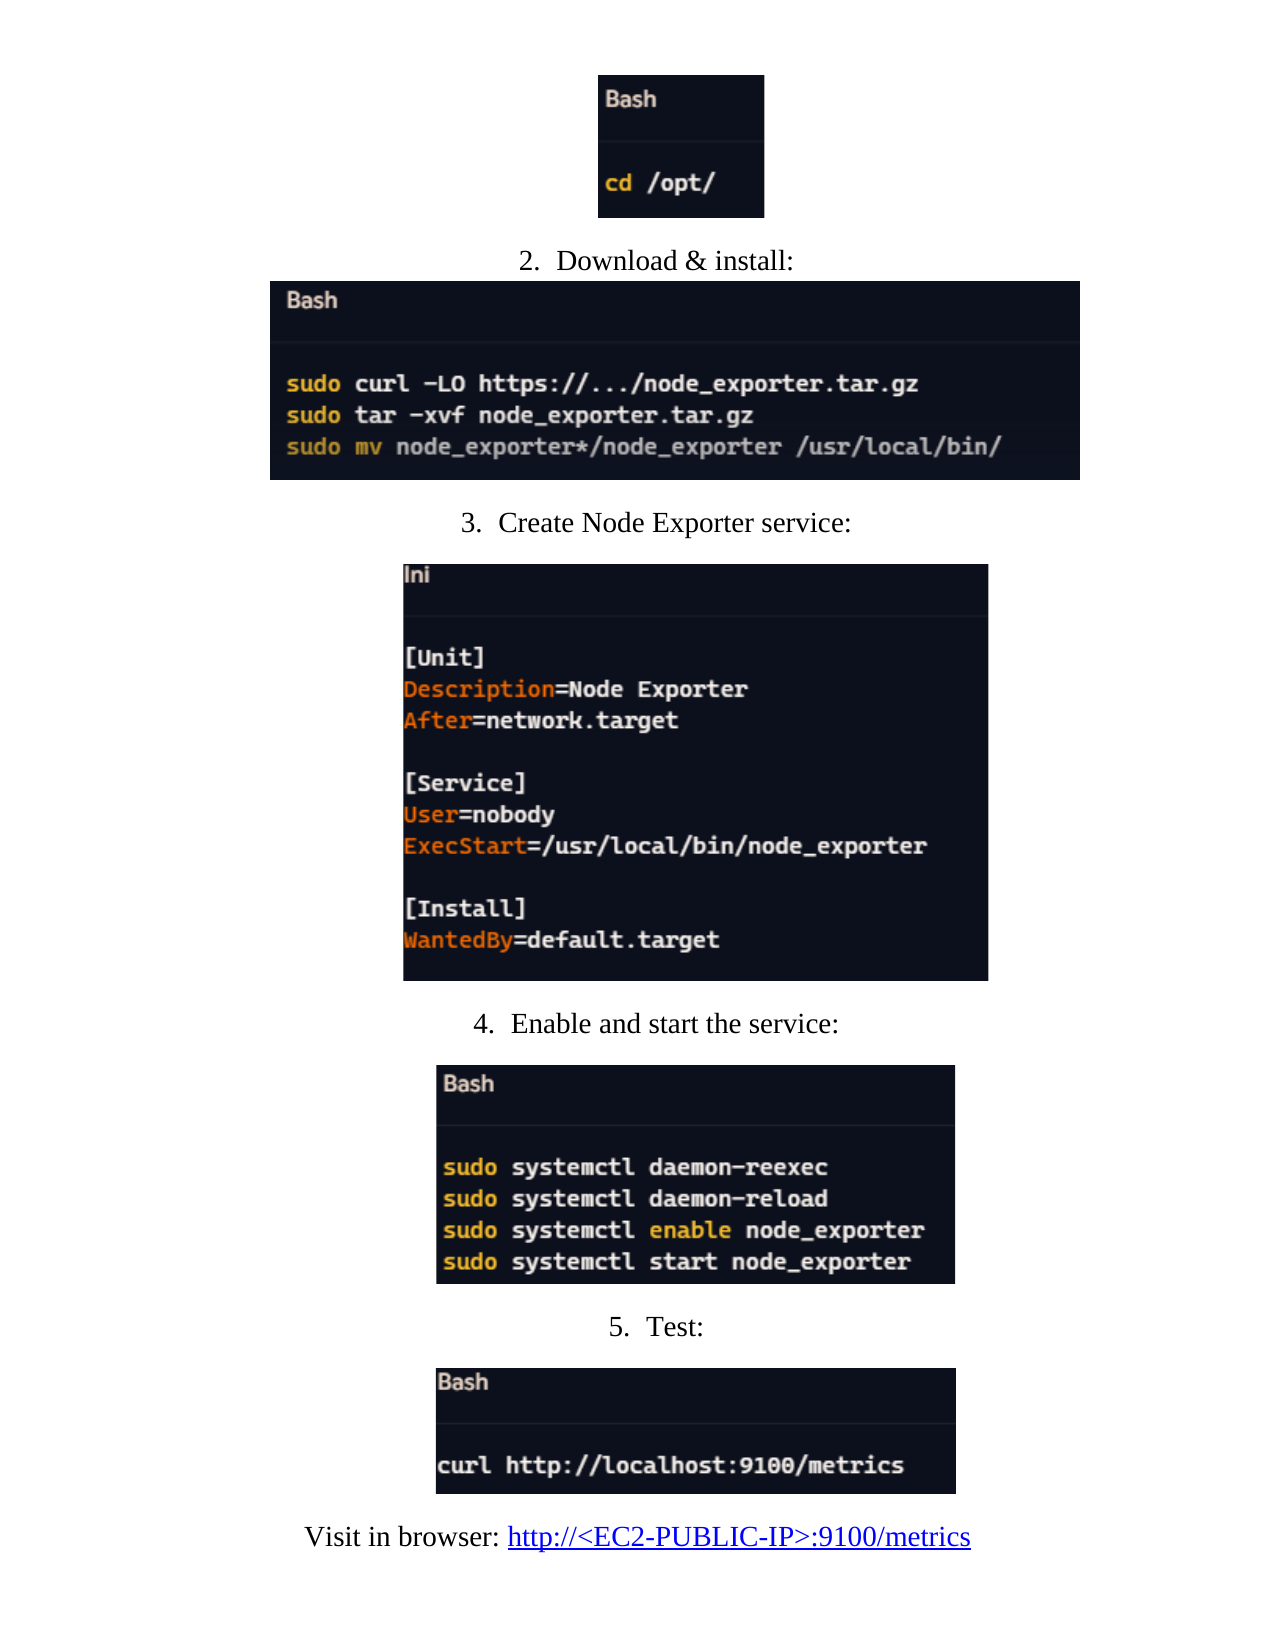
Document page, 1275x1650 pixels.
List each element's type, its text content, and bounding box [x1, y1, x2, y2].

text Visit in browser: http://<EC2-PUBLIC-IP>:9100/metrics [75, 1519, 1200, 1553]
picture [403, 564, 989, 981]
picture [435, 1368, 956, 1494]
picture [270, 281, 1080, 480]
list Create Node Exporter service: [112, 505, 1200, 538]
list Enable and start the service: [112, 1006, 1200, 1040]
list Test: [112, 1309, 1200, 1342]
picture [436, 1065, 956, 1284]
picture [598, 75, 765, 218]
